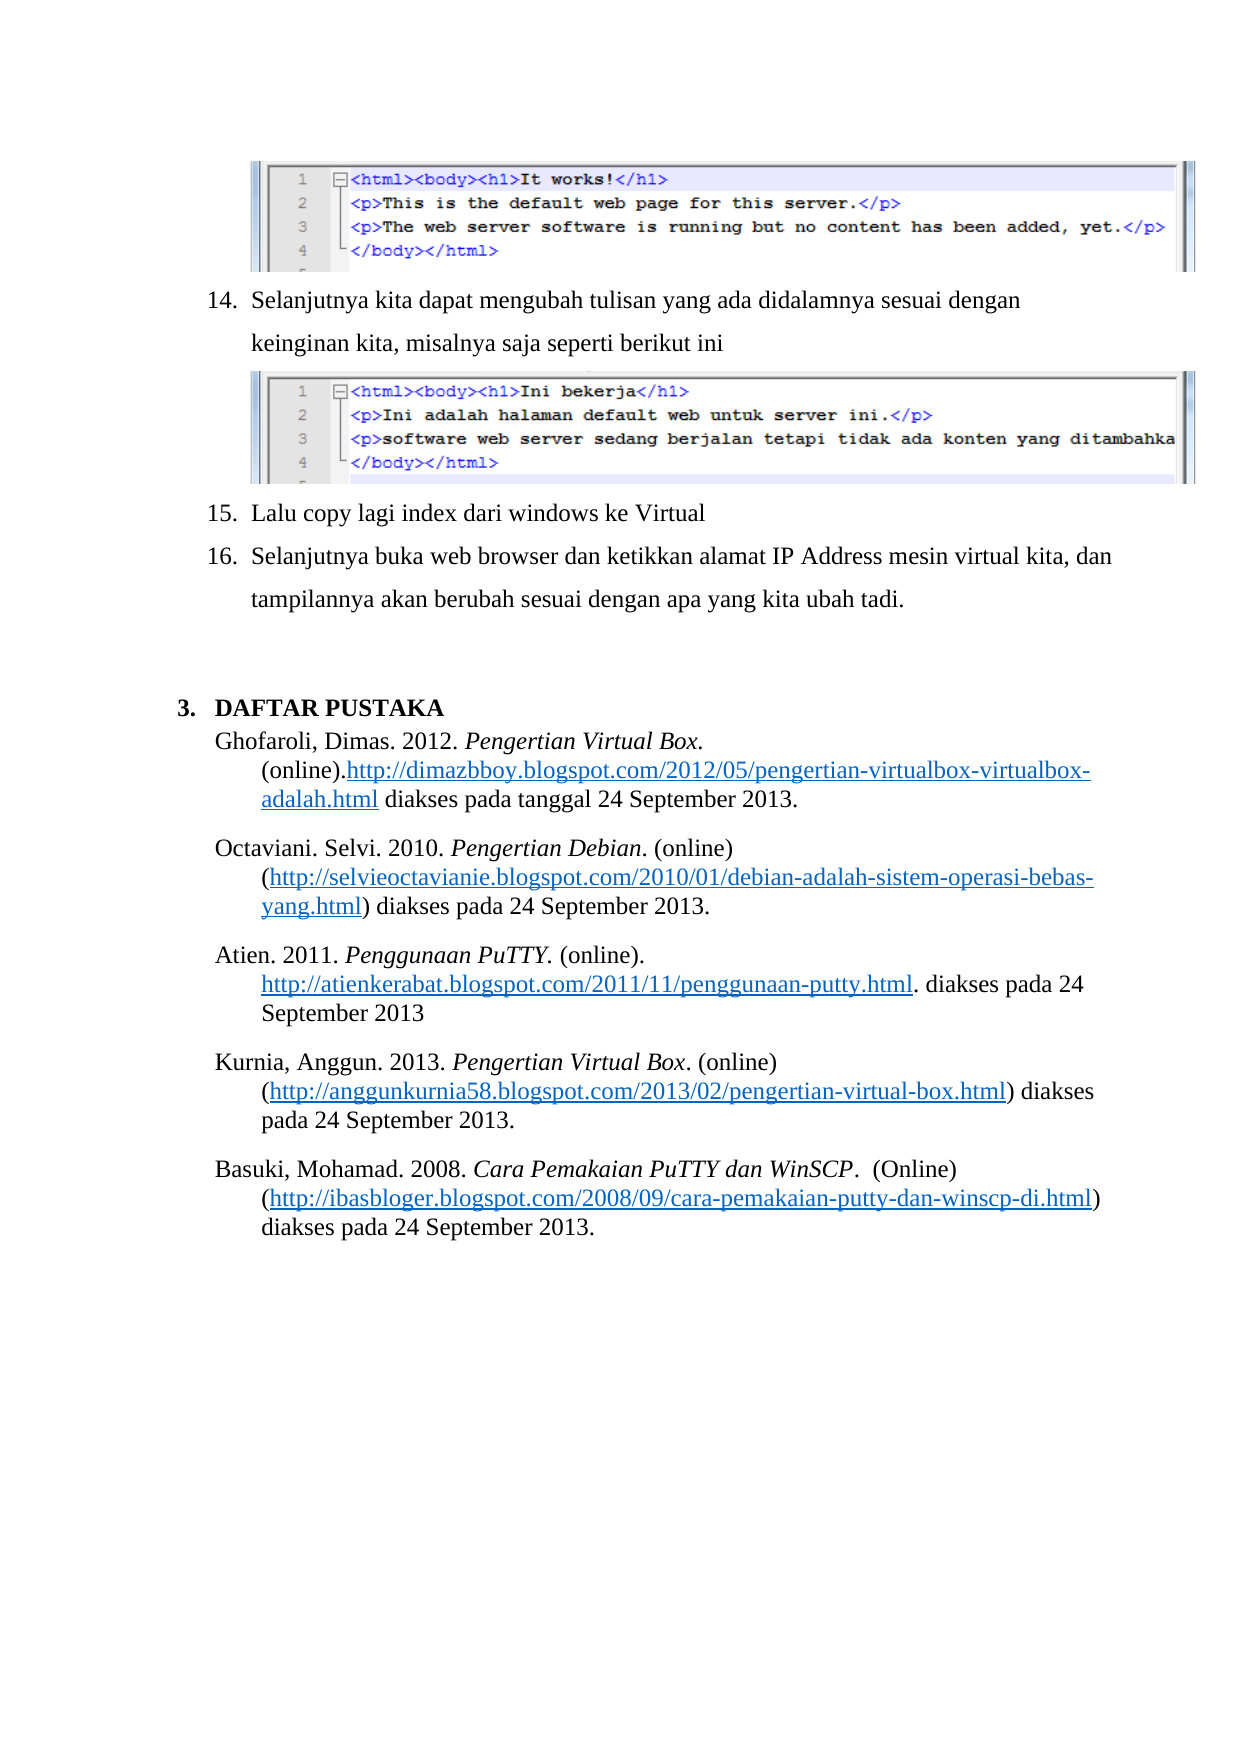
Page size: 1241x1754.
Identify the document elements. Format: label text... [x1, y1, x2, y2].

list Selanjutnya kita dapat mengubah tulisan yang ada didalamnya sesuai dengan keinginan kita, misalnya saja seperti berikut ini [207, 285, 1122, 357]
picture [250, 371, 1196, 484]
text Kurnia, Anggun. 2013. Pengertian Virtual Box. (online) (http://anggunkurnia58.blogspot.com/2013/02/pengertian-virtual-box.html) diakses pada 24 September 2013. [214, 1047, 1122, 1134]
list Ghofaroli, Dimas. 2012. Pengertian Virtual Box. (online).http://dimazbboy.blogspot.com/2012/05/pengertian-virtualbox-virtualbox-adalah.html diakses pada tanggal 24 September 2013. [214, 726, 1122, 812]
text Atien. 2011. Penggunaan PuTTY. (online). http://atienkerabat.blogspot.com/2011/11/penggunaan-putty.html. diakses pada 24 September 2013 [214, 940, 1122, 1027]
picture [250, 161, 1196, 272]
text Basuki, Mohamad. 2008. Cara Pemakaian PuTTY dan WinSCP. (Online) (http://ibasbloger.blogspot.com/2008/09/cara-pemakaian-putty-dan-winscp-di.html) diakses pada 24 September 2013. [214, 1154, 1122, 1241]
list Selanjutnya buka web browser dan ketikkan alamat IP Address mesin virtual kita, dan tampilannya akan berubah sesuai dengan apa yang kita ubah tadi. [207, 541, 1122, 613]
text Octaviani. Selvi. 2010. Pengertian Debian. (online) (http://selvieoctavianie.blogspot.com/2010/01/debian-adalah-sistem-operasi-bebas-yang.html) diakses pada 24 September 2013. [214, 833, 1122, 919]
list DAFTAR PUSTAKA [177, 693, 1122, 722]
list Lalu copy lagi index dari windows ke Virtual [207, 498, 1122, 527]
